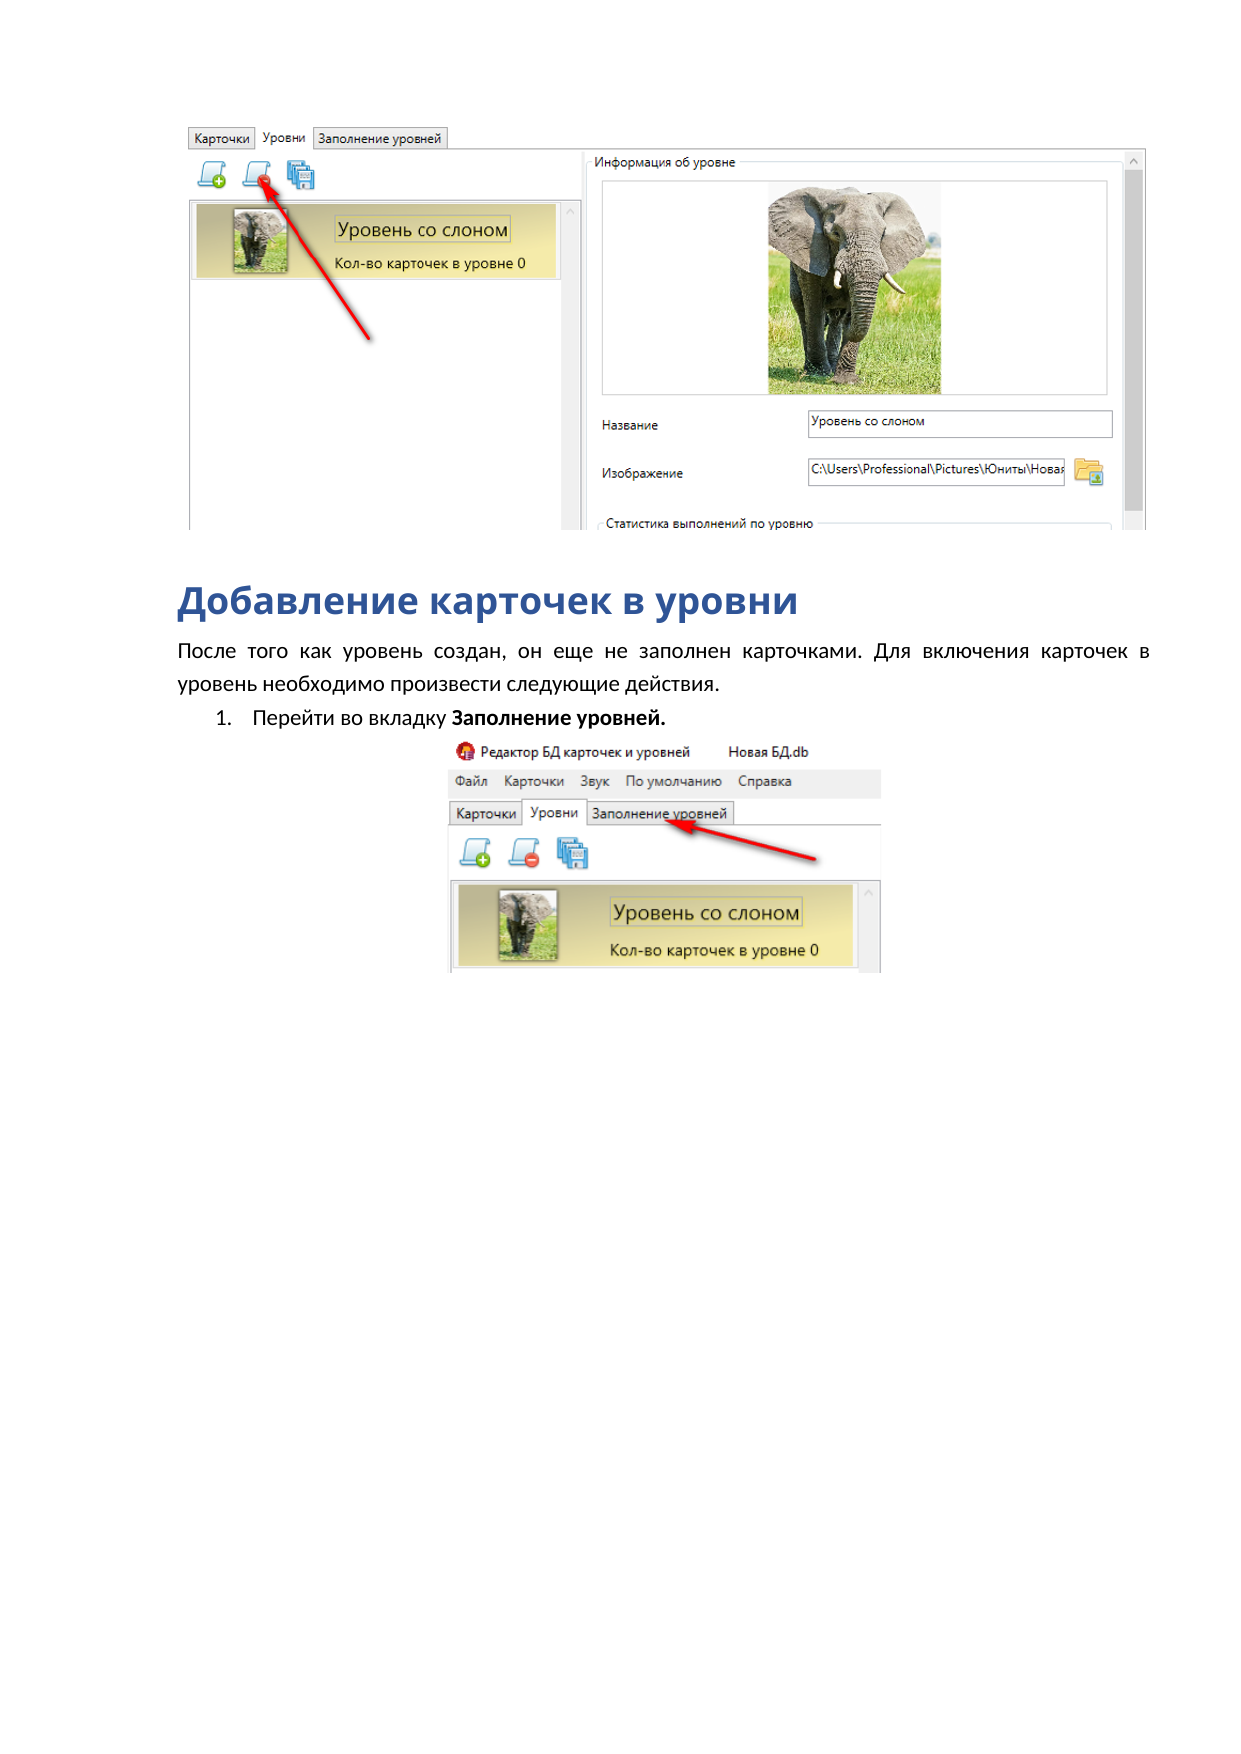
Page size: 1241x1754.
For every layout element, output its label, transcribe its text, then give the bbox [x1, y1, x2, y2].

picture [177, 118, 1152, 536]
subtitle Добавление карточек в уровни [177, 574, 1152, 626]
list Перейти во вкладку Заполнение уровней. [215, 703, 1152, 731]
picture [447, 736, 882, 973]
text После того как уровень создан, он еще не заполнен карточками. Для включения карточек в уровень необходимо произвести следующие действия. [177, 636, 1152, 697]
